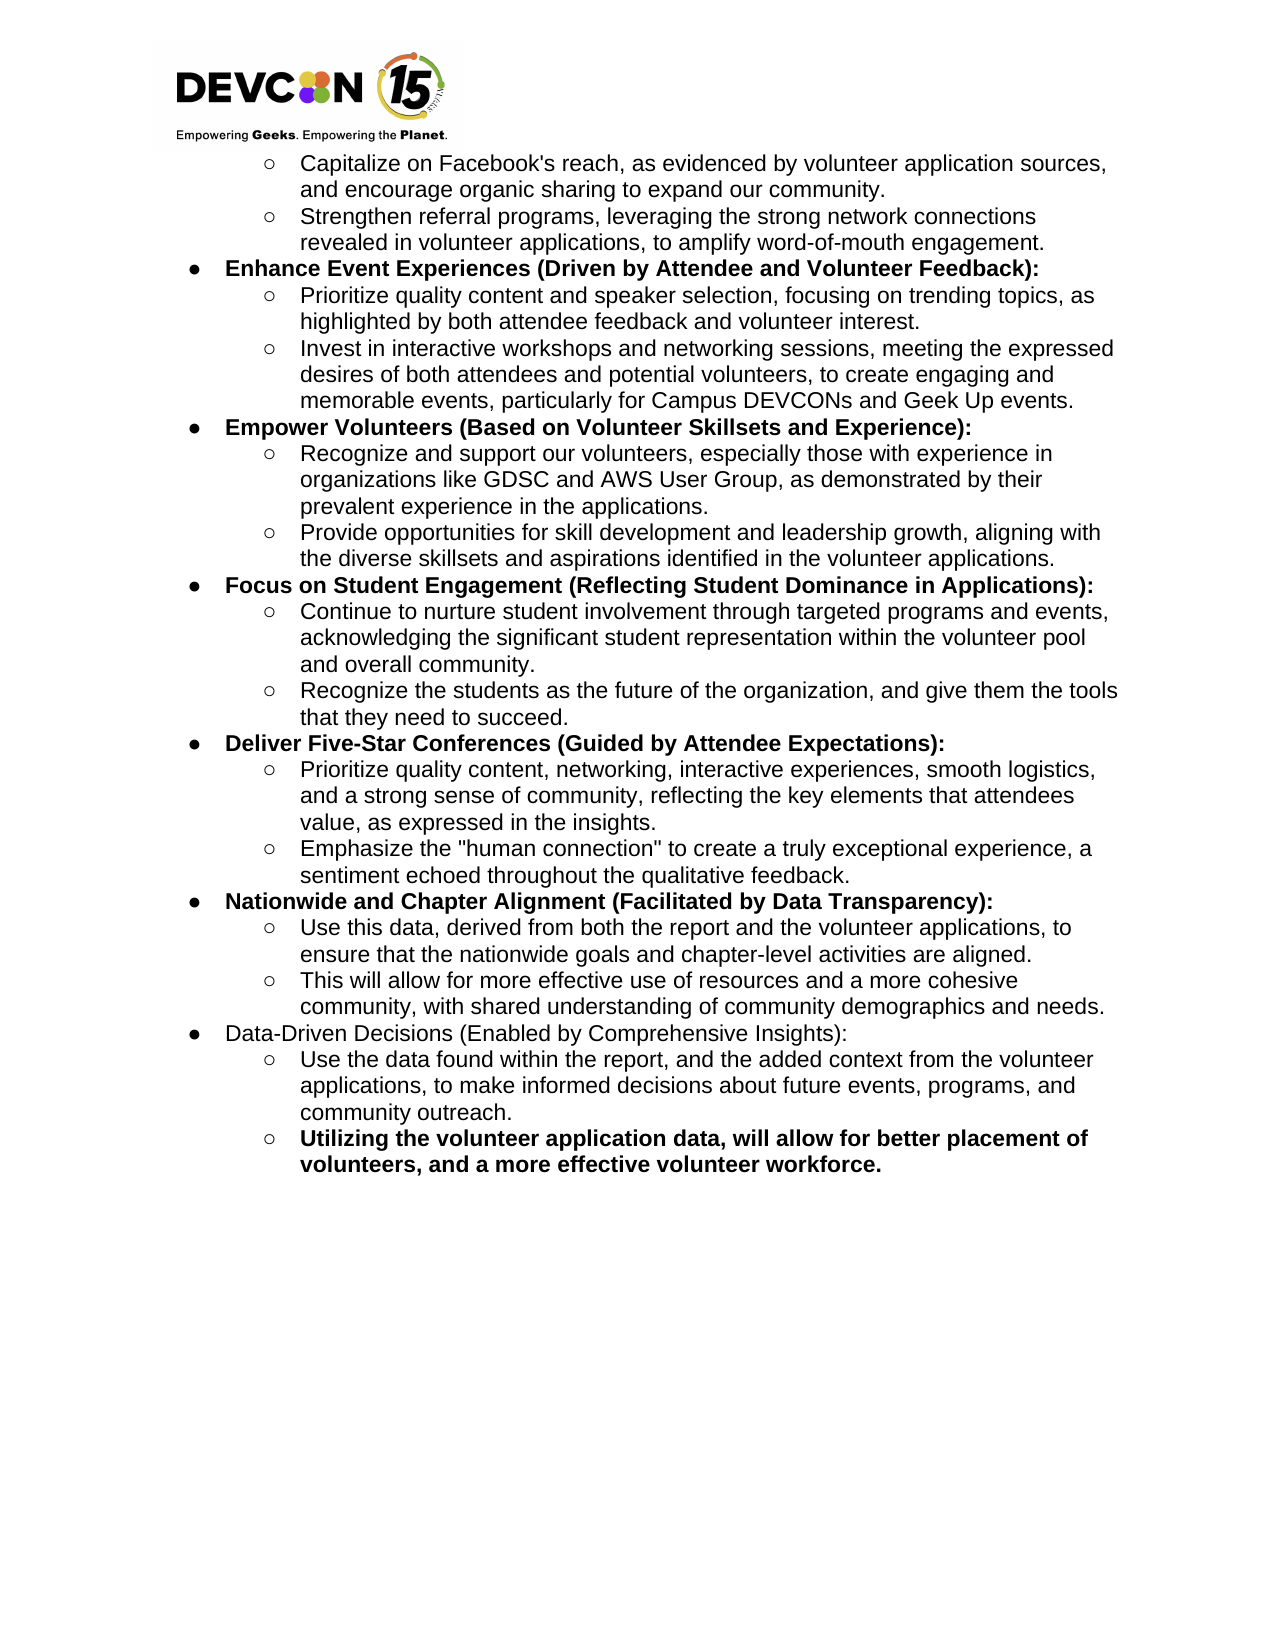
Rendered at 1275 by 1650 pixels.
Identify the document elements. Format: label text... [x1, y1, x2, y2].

list Provide opportunities for skill development and leadership growth, aligning with the diverse skillsets and aspirations identified in the volunteer applications. [262, 519, 1125, 572]
list Recognize and support our volunteers, especially those with experience in organizations like GDSC and AWS User Group, as demonstrated by their prevalent experience in the applications. [262, 440, 1125, 519]
list Nationwide and Chapter Alignment (Facilitated by Data Transparency): [187, 888, 1125, 914]
list Invest in interactive workshops and networking sessions, meeting the expressed desires of both attendees and potential volunteers, to create engaging and memorable events, particularly for Campus DEVCONs and Geek Up events. [262, 334, 1125, 413]
list Emphasize the "human connection" to create a truly exceptional experience, a sentiment echoed throughout the qualitative feedback. [262, 835, 1125, 888]
list Strengthen referral programs, leveraging the strong network connections revealed in volunteer applications, to amplify word-of-mouth engagement. [262, 203, 1125, 255]
list Use this data, derived from both the report and the volunteer applications, to ensure that the nationwide goals and chapter-level activities are aligned. [262, 914, 1125, 967]
list Prioritize quality content, networking, interactive experiences, smooth logistics, and a strong sense of community, reflecting the key elements that attendees value, as expressed in the insights. [262, 756, 1125, 835]
picture [153, 40, 464, 151]
list Focus on Student Engagement (Reflecting Student Dominance in Applications): [187, 572, 1125, 598]
list Deliver Five-Star Conferences (Guided by Attendee Expectations): [187, 730, 1125, 756]
list Utilizing the volunteer application data, will allow for better placement of volunteers, and a more effective volunteer workforce. [262, 1125, 1125, 1178]
list Enhance Event Experiences (Driven by Attendee and Volunteer Feedback): [187, 255, 1125, 282]
list Continue to nurture student involvement through targeted programs and events, acknowledging the significant student representation within the volunteer pool and overall community. [262, 598, 1125, 677]
list Data-Driven Decisions (Enabled by Comprehensive Insights): [187, 1020, 1125, 1046]
list Use the data found within the report, and the added context from the volunteer applications, to make informed decisions about future events, programs, and community outreach. [262, 1046, 1125, 1125]
list This will allow for more effective use of resources and a more cohesive community, with shared understanding of community demographics and needs. [262, 967, 1125, 1020]
list Empower Volunteers (Based on Volunteer Skillsets and Experience): [187, 413, 1125, 440]
list Prioritize quality content and speaker selection, focusing on trending topics, as highlighted by both attendee feedback and volunteer interest. [262, 282, 1125, 334]
list Capitalize on Facebook's reach, as evidenced by volunteer application sources, and encourage organic sharing to expand our community. [262, 150, 1125, 203]
list Recognize the students as the future of the organization, and give them the tools that they need to succeed. [262, 677, 1125, 730]
